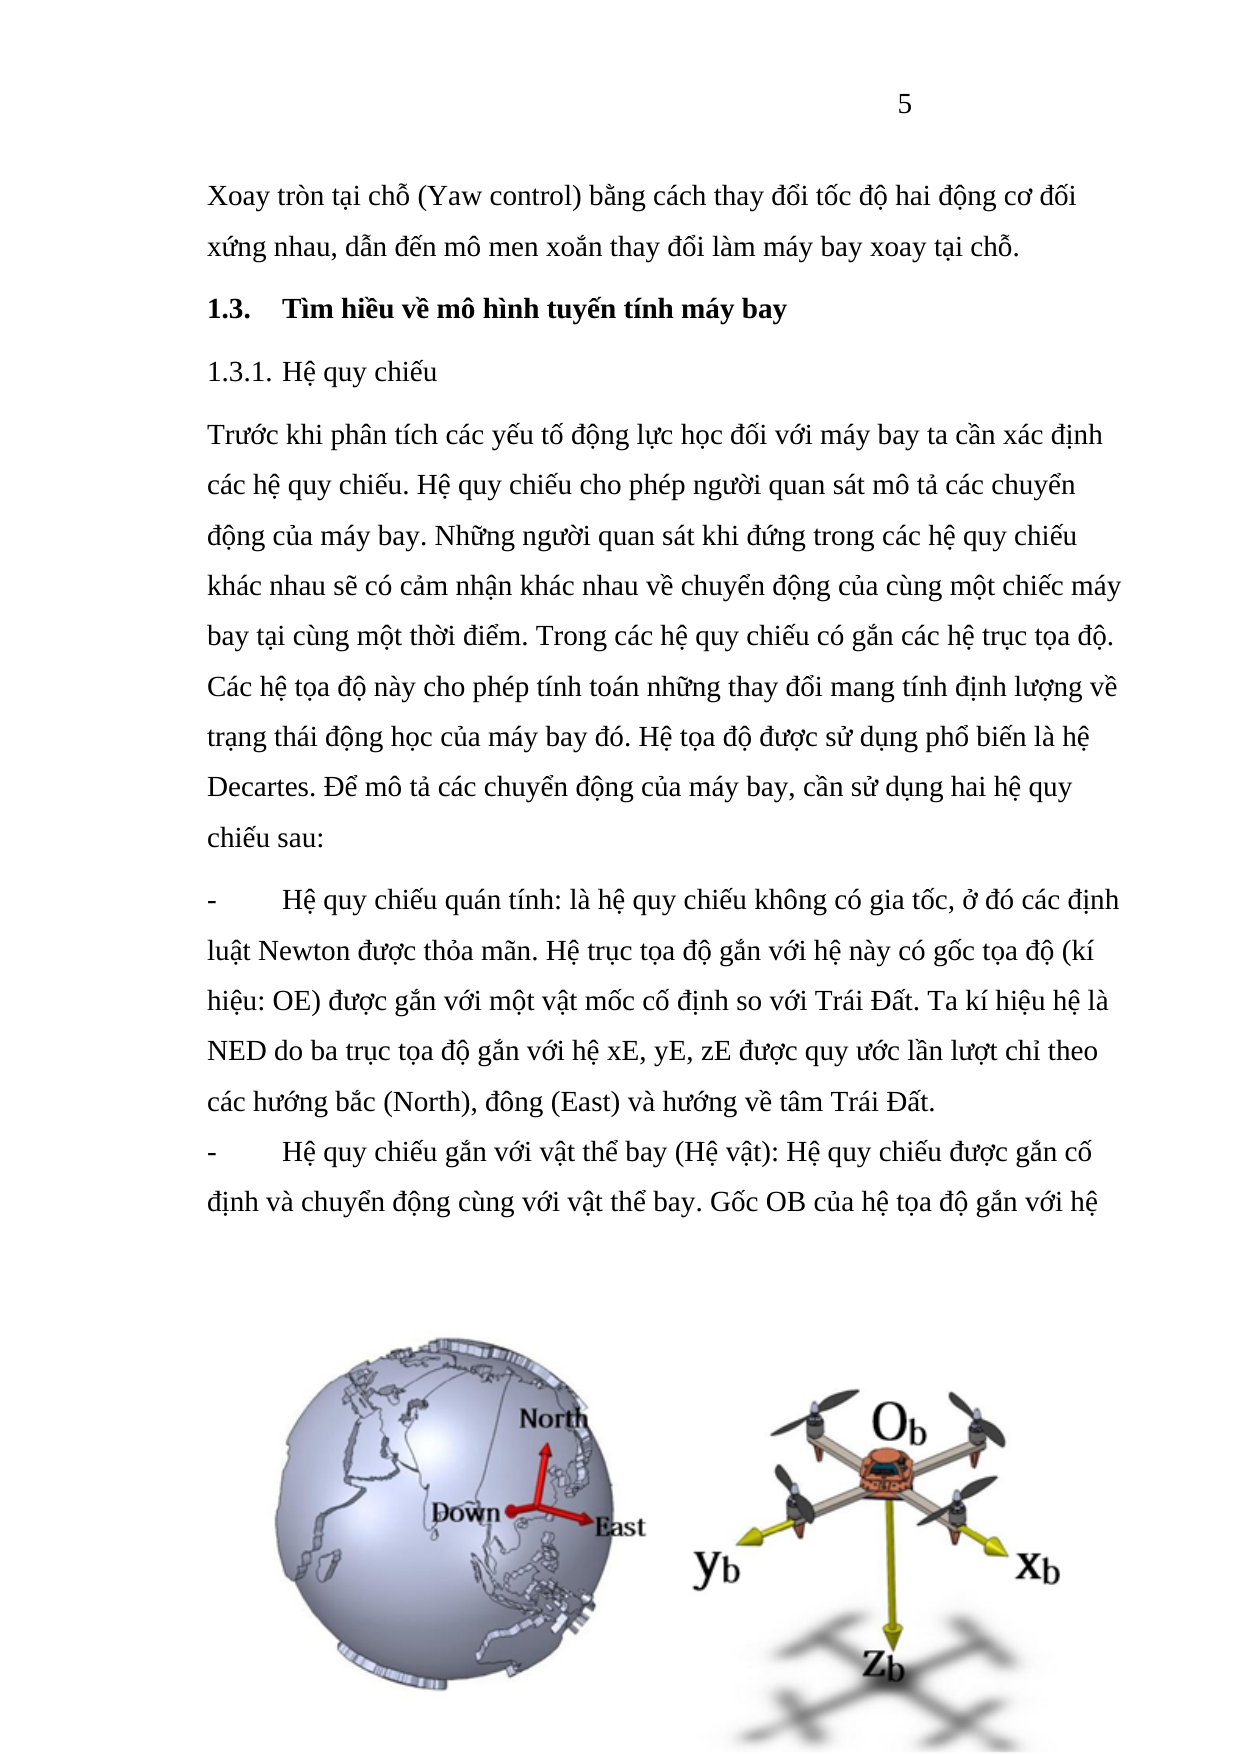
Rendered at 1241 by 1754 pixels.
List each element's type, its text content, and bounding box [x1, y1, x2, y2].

list Hệ quy chiếu gắn với vật thể bay (Hệ vật): Hệ quy chiếu được gắn cố định và chuyển động cùng với vật thể bay. Gốc OB của hệ tọa độ gắn với hệ vật được lấy trùng với trọng tâm của máy bay (CG). Các trục tọa độ được kí hiệu lần lượt là xB, yB, zB [hình vẽ] [207, 1134, 1122, 1218]
picture [258, 1308, 1071, 1754]
subtitle Tìm hiều về mô hình tuyến tính máy bay [207, 292, 1122, 325]
list Hệ quy chiếu quán tính: là hệ quy chiếu không có gia tốc, ở đó các định luật Newton được thỏa mãn. Hệ trục tọa độ gắn với hệ này có gốc tọa độ (kí hiệu: OE) được gắn với một vật mốc cố định so với Trái Đất. Ta kí hiệu hệ là NED do ba trục tọa độ gắn với hệ xE, yE, zE được quy ước lần lượt chỉ theo các hướng bắc (North), đông (East) và hướng về tâm Trái Đất. [207, 882, 1122, 1117]
list Xoay tròn tại chỗ (Yaw control) bằng cách thay đổi tốc độ hai động cơ đối xứng nhau, dẫn đến mô men xoắn thay đổi làm máy bay xoay tại chỗ. [207, 178, 1122, 262]
list Trước khi phân tích các yếu tố động lực học đối với máy bay ta cần xác định các hệ quy chiếu. Hệ quy chiếu cho phép người quan sát mô tả các chuyển động của máy bay. Những người quan sát khi đứng trong các hệ quy chiếu khác nhau sẽ có cảm nhận khác nhau về chuyển động của cùng một chiếc máy bay tại cùng một thời điểm. Trong các hệ quy chiếu có gắn các hệ trục tọa độ. Các hệ tọa độ này cho phép tính toán những thay đổi mang tính định lượng về trạng thái động học của máy bay đó. Hệ tọa độ được sử dụng phổ biến là hệ Decartes. Để mô tả các chuyển động của máy bay, cần sử dụng hai hệ quy chiếu sau: [207, 417, 1122, 853]
subtitle Hệ quy chiếu [207, 354, 1122, 388]
